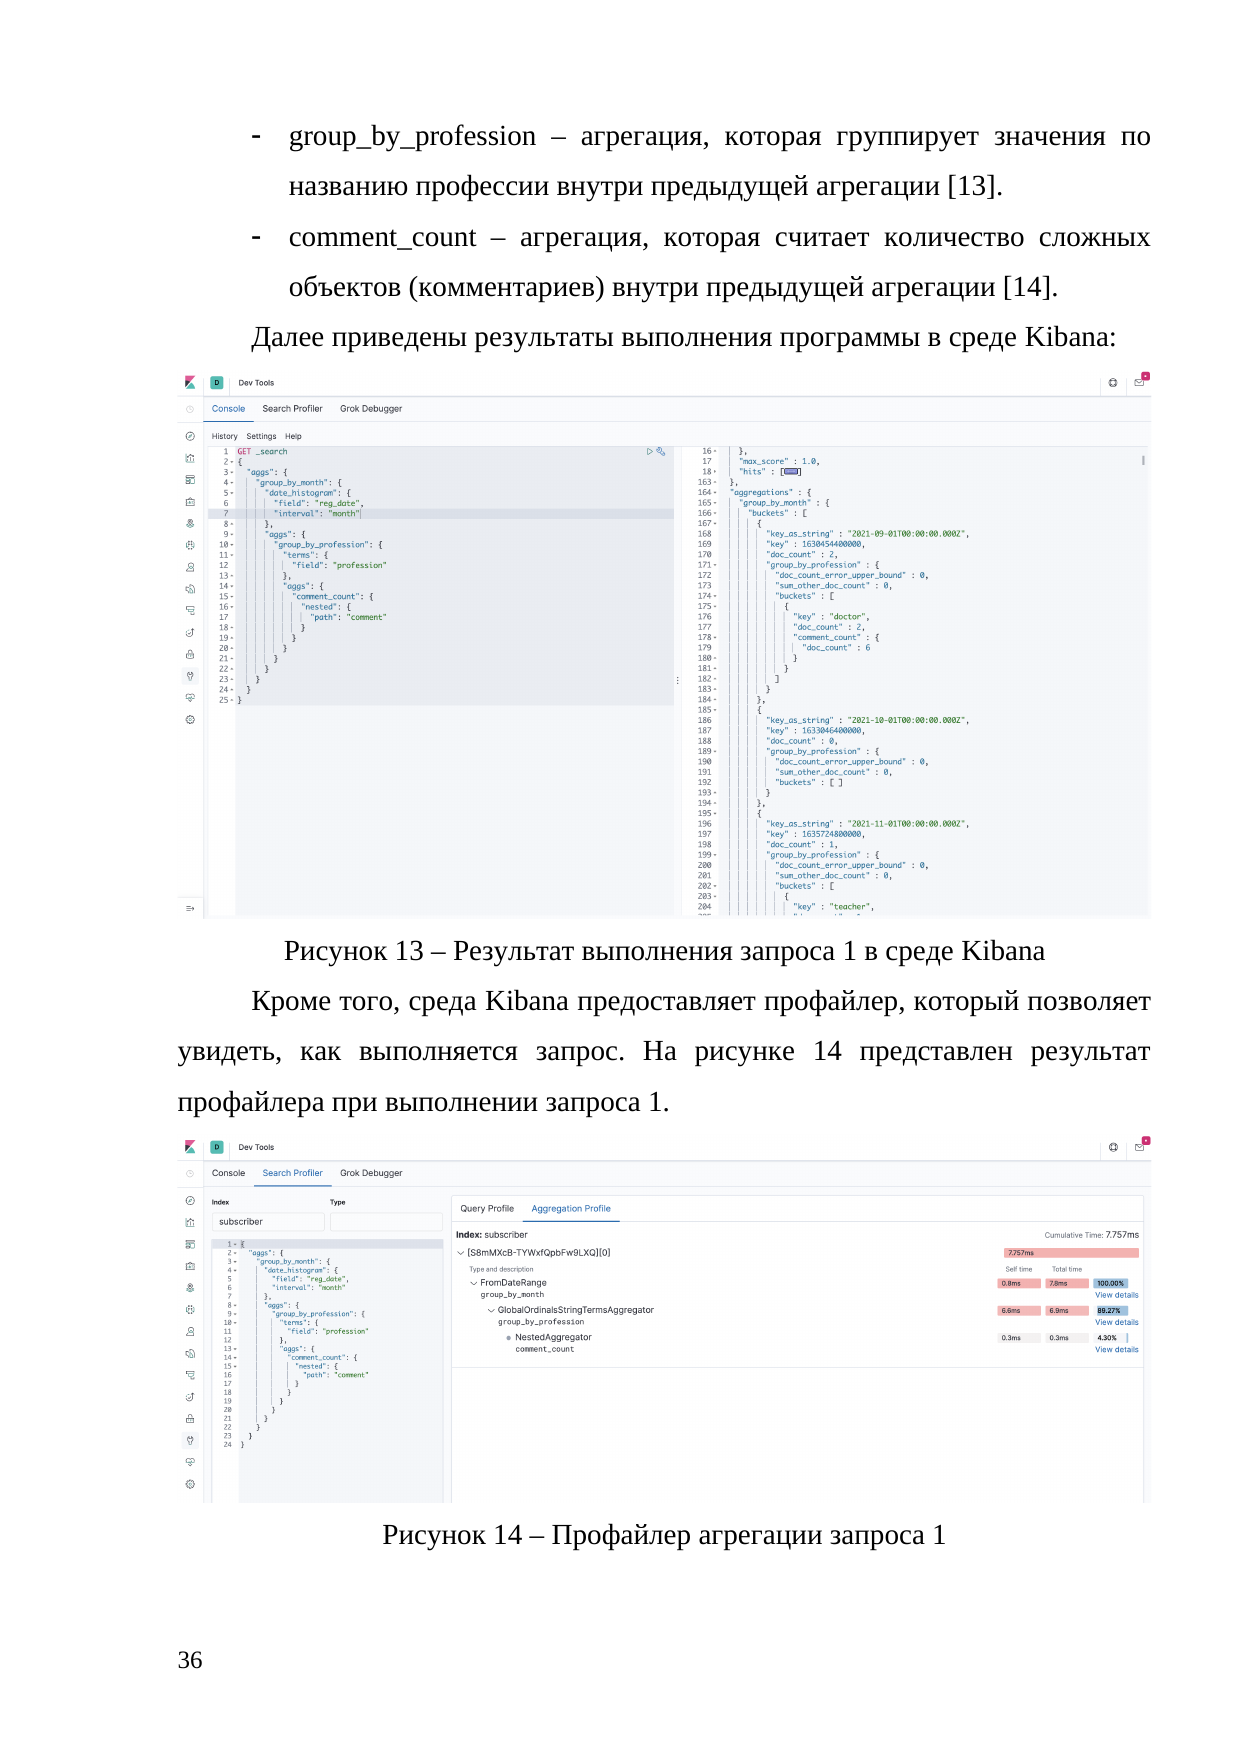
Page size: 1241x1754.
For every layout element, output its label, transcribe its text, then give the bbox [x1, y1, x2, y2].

list comment_count – агрегация, которая считает количество сложных объектов (комментариев) внутри предыдущей агрегации [14]. [251, 219, 1152, 303]
list group_by_profession – агрегация, которая группирует значения по названию профессии внутри предыдущей агрегации [13]. [251, 118, 1152, 202]
picture [177, 370, 1152, 919]
text Далее приведены результаты выполнения программы в среде Kibana: [177, 319, 1152, 353]
picture [177, 1134, 1152, 1503]
text Кроме того, среда Kibana предоставляет профайлер, который позволяет увидеть, как выполняется запрос. На рисунке 14 представлен результат профайлера при выполнении запроса 1. [177, 983, 1152, 1117]
text Рисунок 14 – Профайлер агрегации запроса 1 [177, 1517, 1152, 1550]
text Рисунок 13 – Результат выполнения запроса 1 в среде Kibana [177, 933, 1152, 966]
